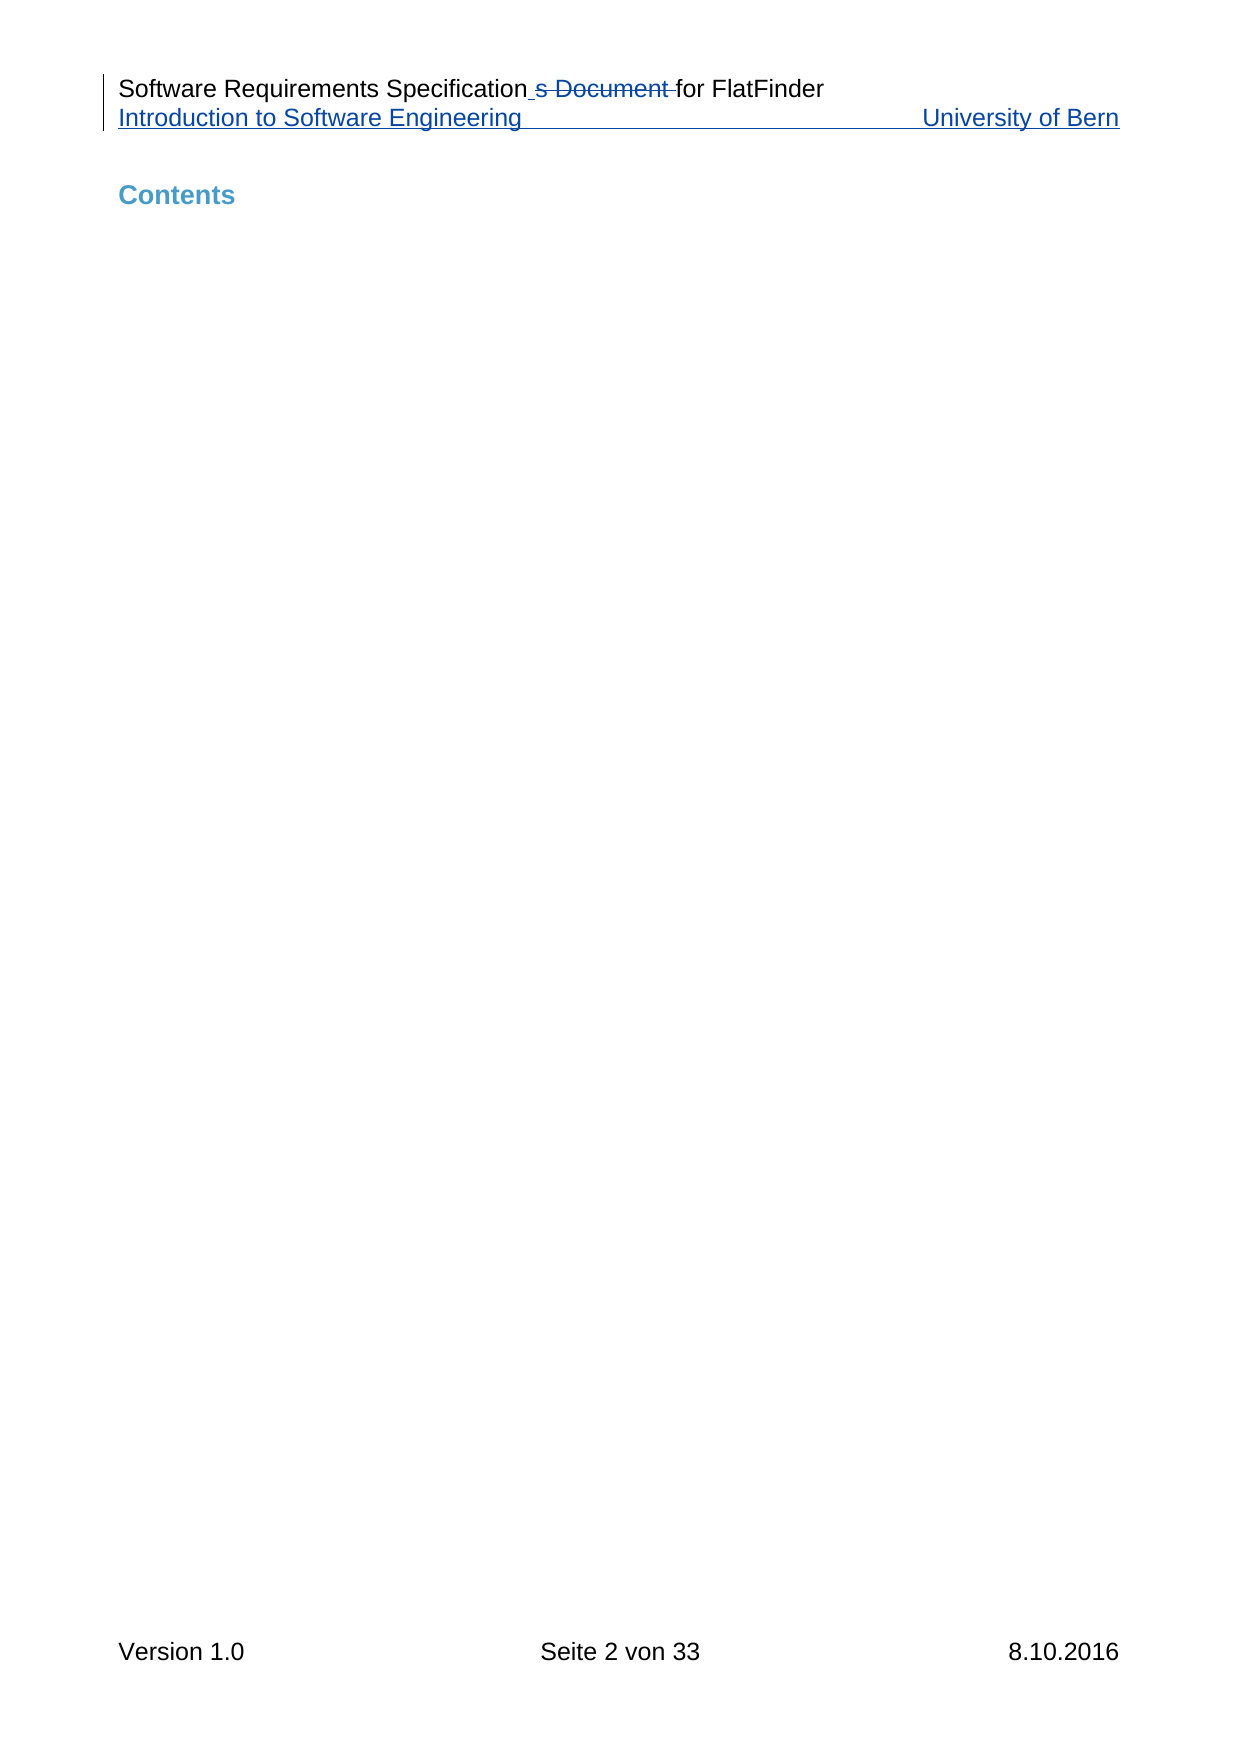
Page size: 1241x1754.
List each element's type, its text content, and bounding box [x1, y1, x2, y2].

subtitle Contents [118, 179, 1122, 210]
